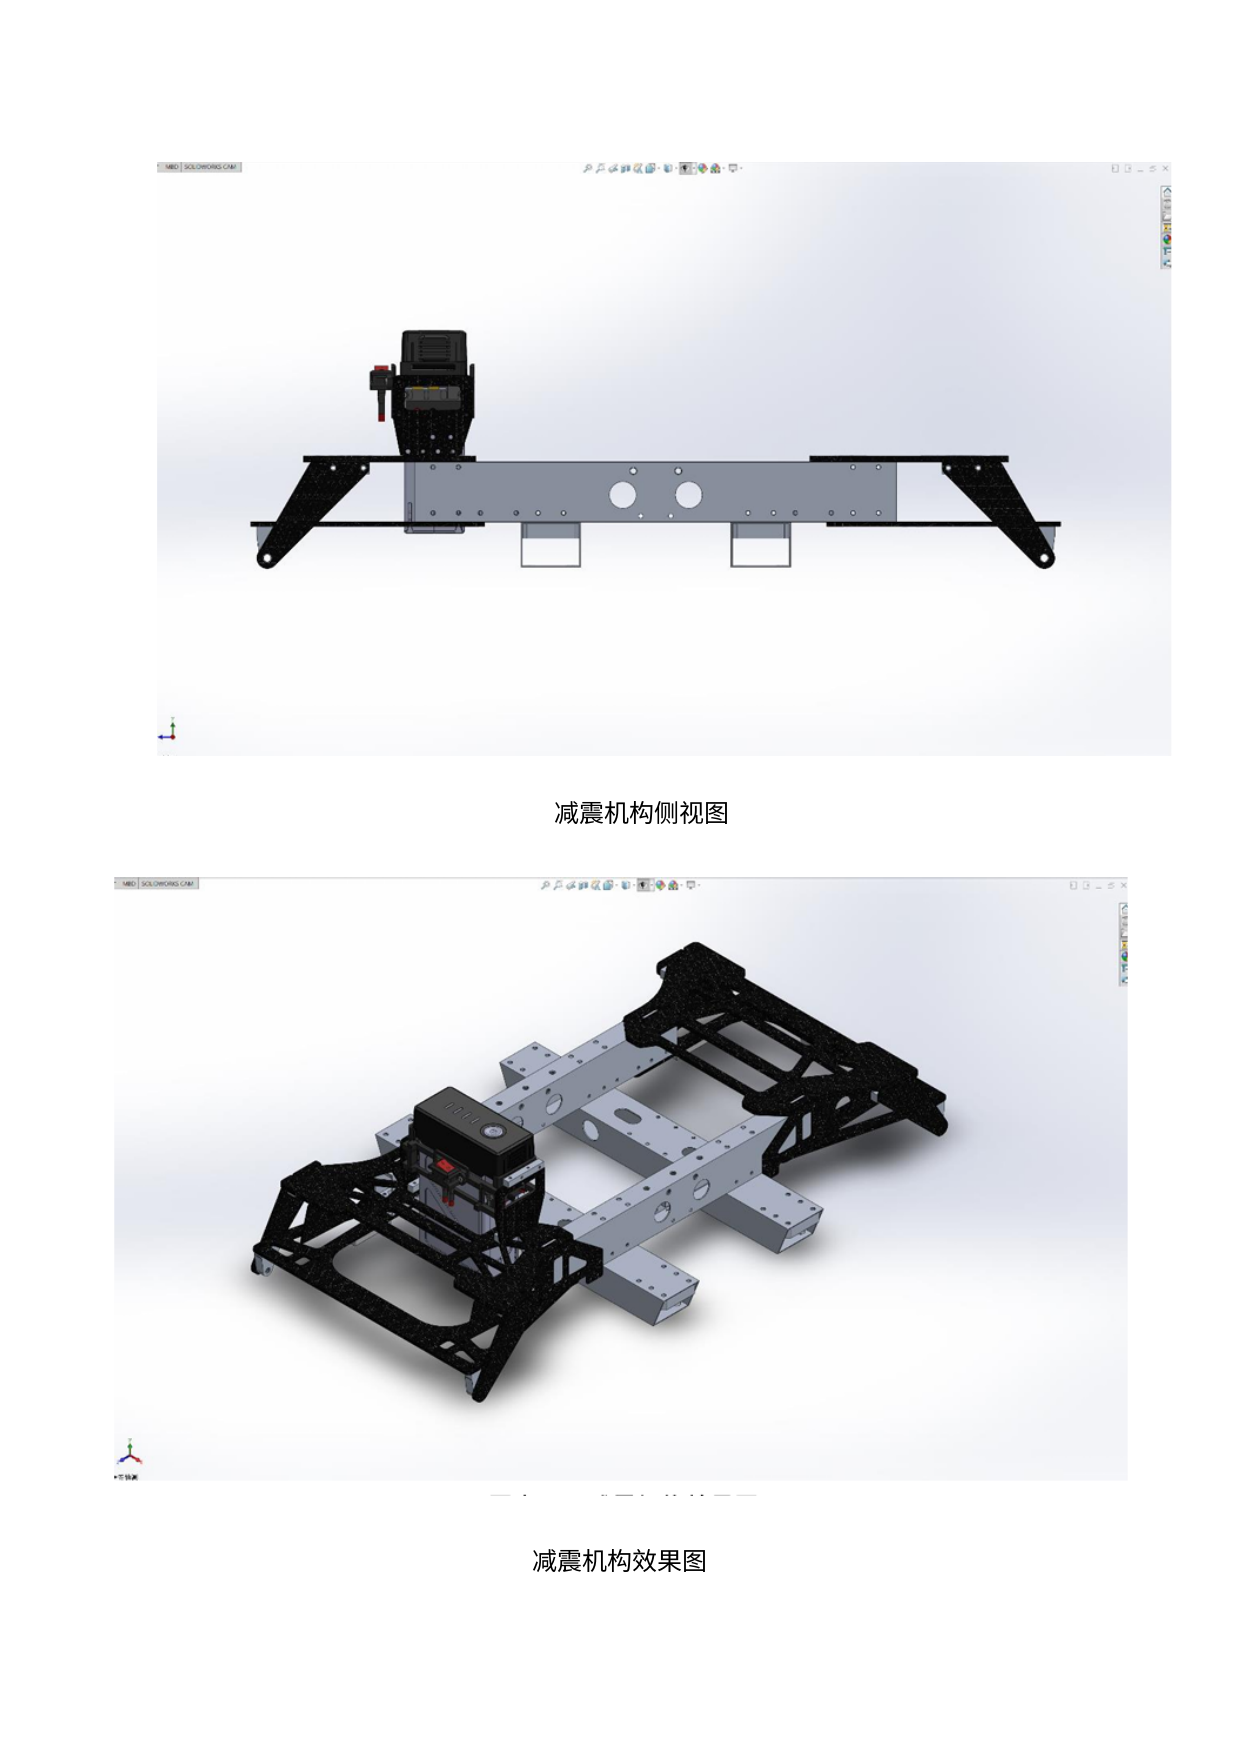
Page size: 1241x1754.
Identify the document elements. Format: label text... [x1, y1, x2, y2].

text 减震机构侧视图 [112, 779, 1128, 844]
text 减震机构效果图 [112, 1527, 1128, 1592]
picture [156, 162, 1172, 756]
picture [112, 877, 1128, 1496]
